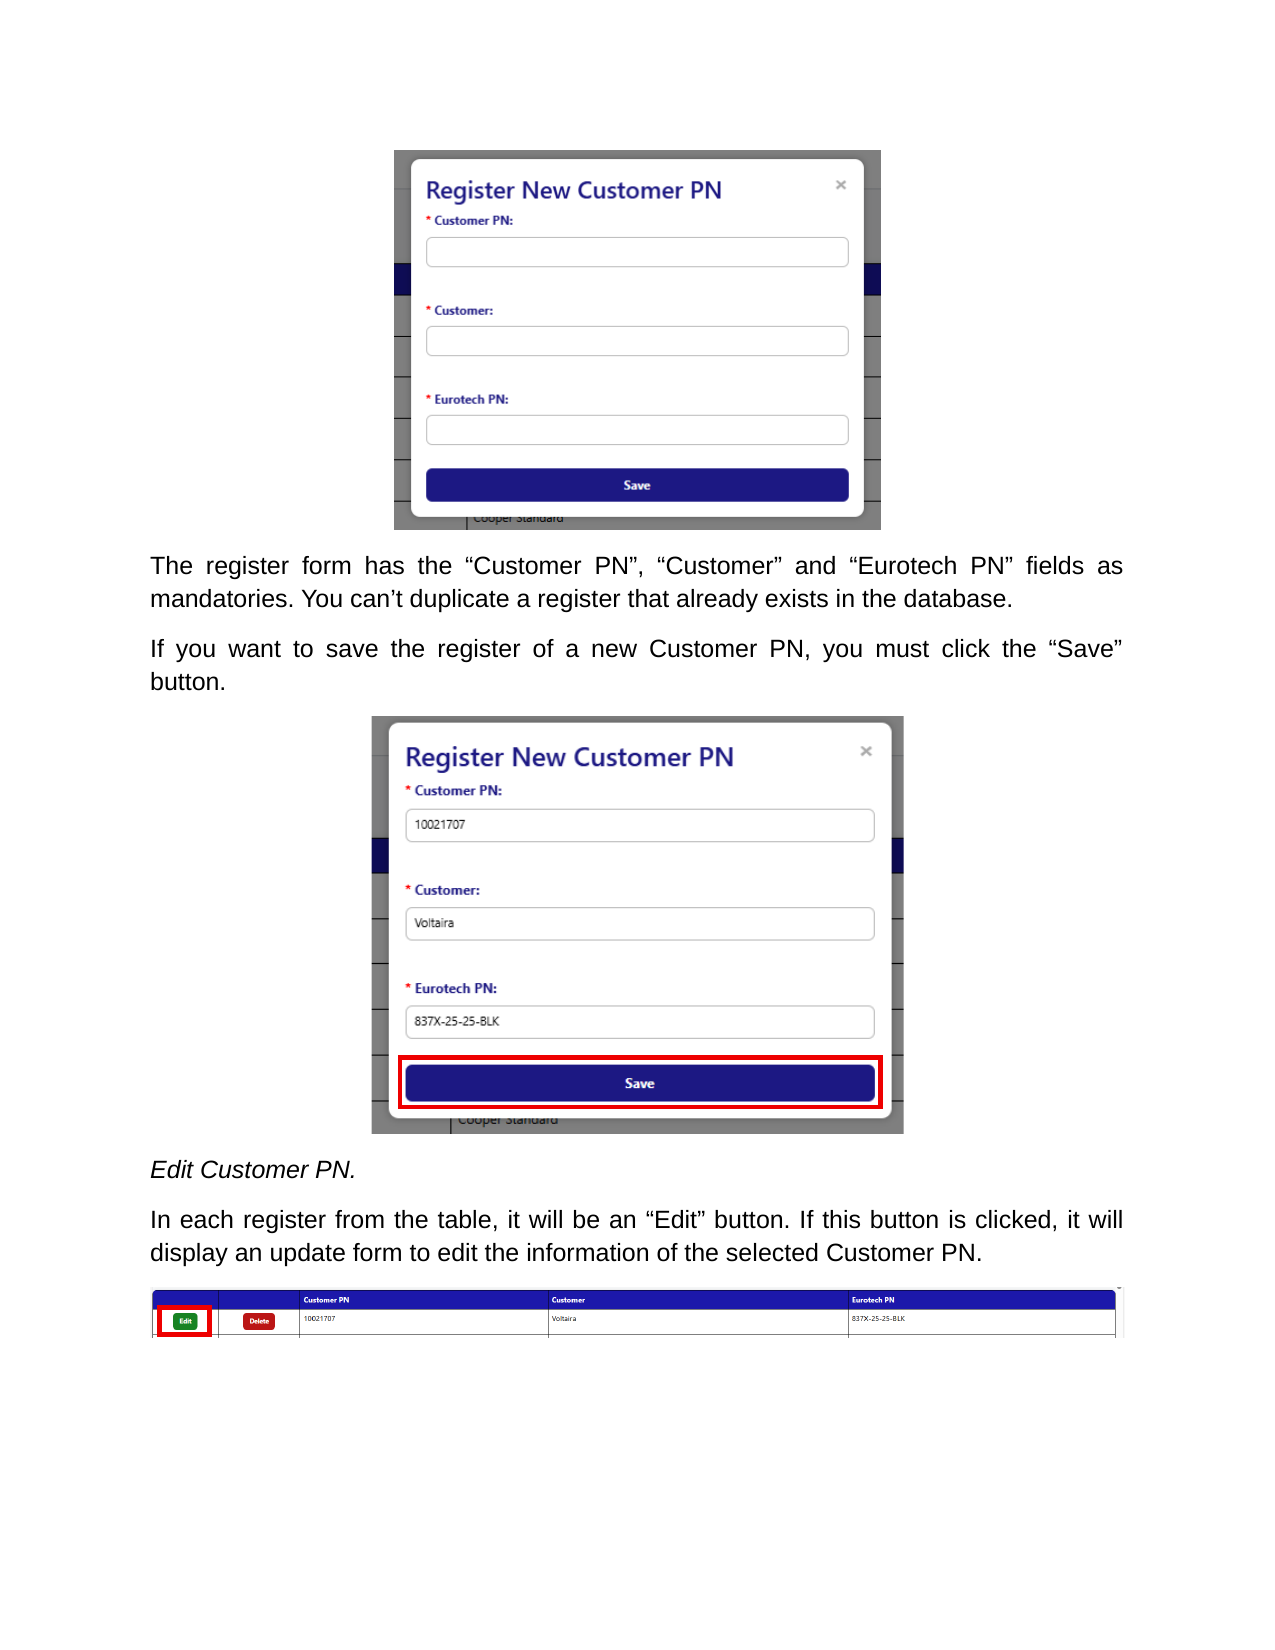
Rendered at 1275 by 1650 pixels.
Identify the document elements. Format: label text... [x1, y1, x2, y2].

picture [371, 716, 904, 1134]
text The register form has the “Customer PN”, “Customer” and “Eurotech PN” fields as mandatories. You can’t duplicate a register that already exists in the database. [150, 551, 1125, 613]
text In each register from the table, it will be an “Edit” button. If this button is clicked, it will display an update form to edit the information of the selected Customer PN. [150, 1205, 1125, 1267]
picture [394, 150, 881, 530]
text Edit Customer PN. [150, 1155, 1125, 1184]
text If you want to save the register of a new Customer PN, you must click the “Save” button. [150, 634, 1125, 696]
picture [150, 1287, 1125, 1338]
